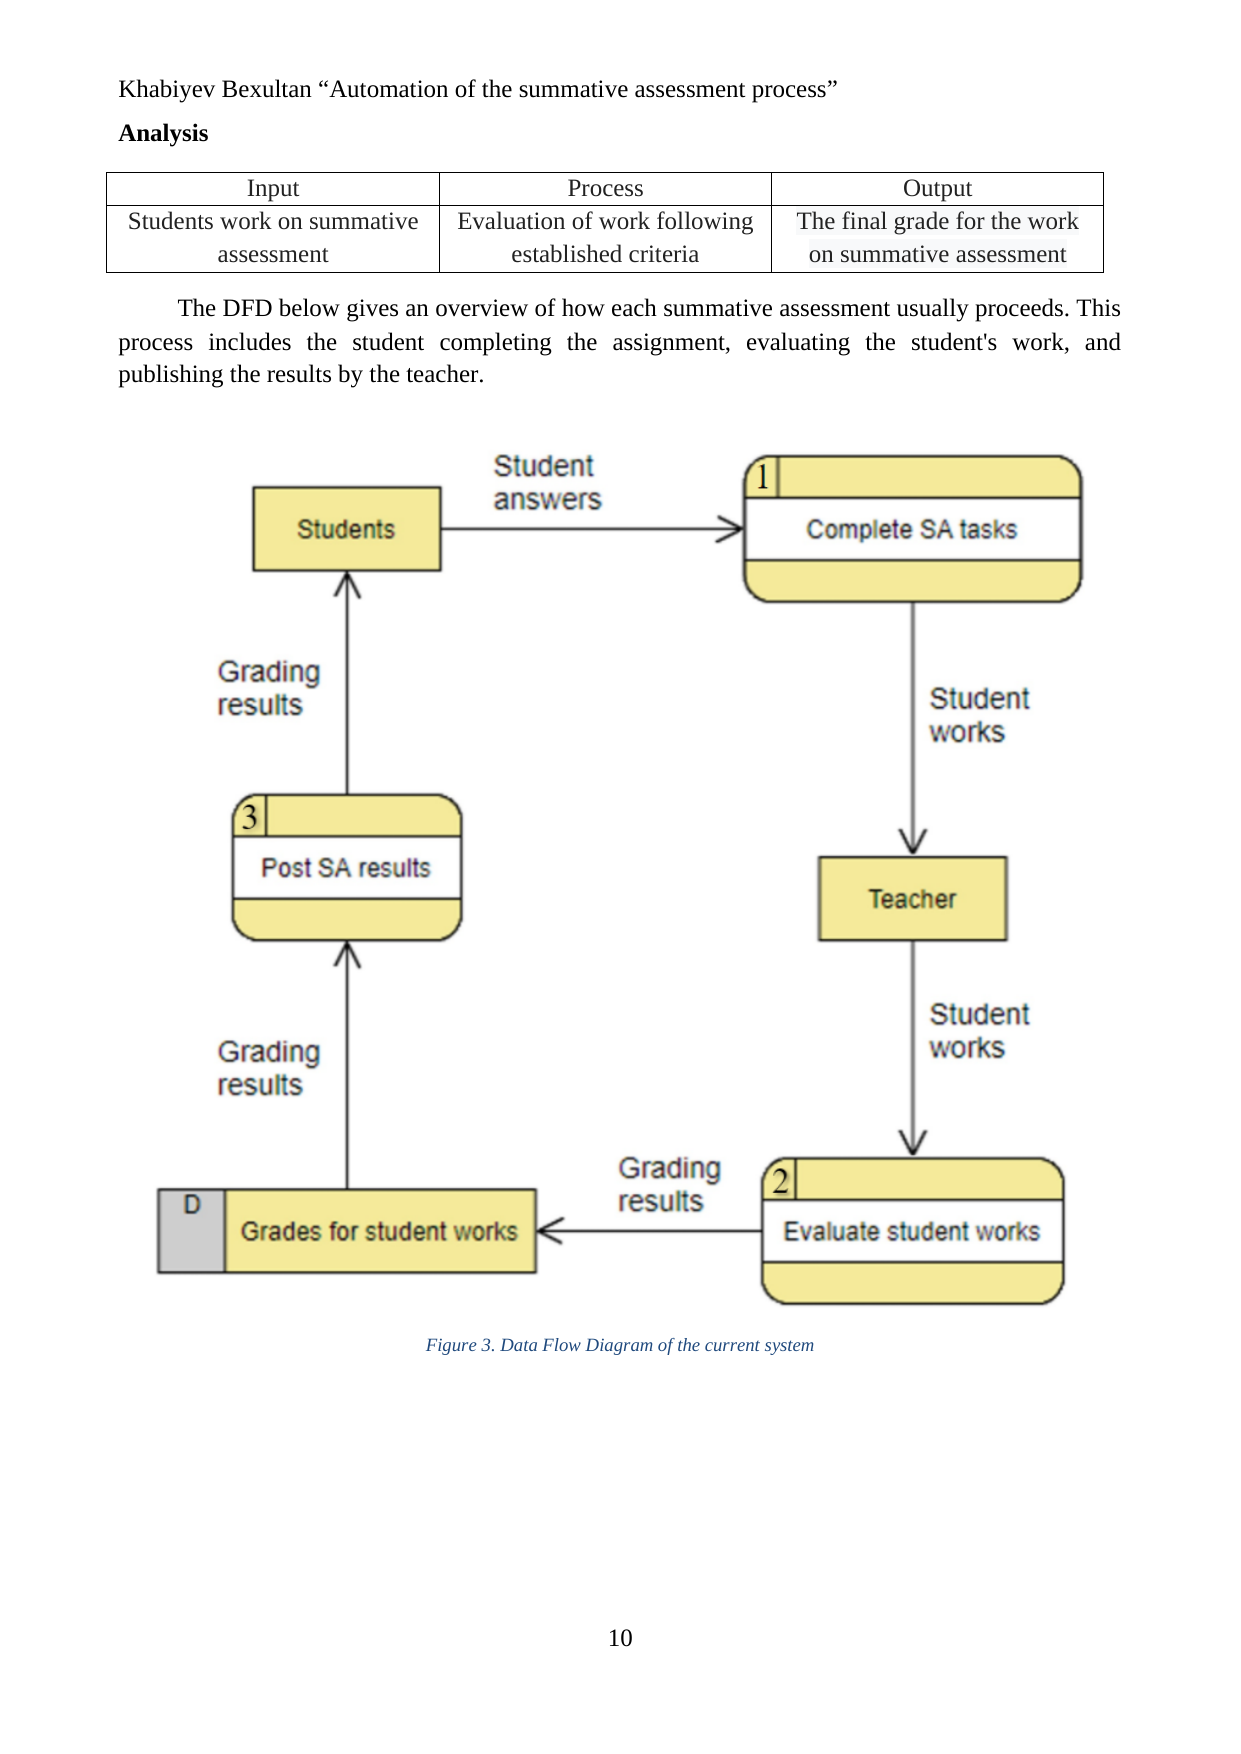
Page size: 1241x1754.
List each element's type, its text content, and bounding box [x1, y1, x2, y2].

table_cell Students work on summative assessment [107, 206, 439, 272]
table_header Process [440, 173, 771, 205]
text The DFD below gives an overview of how each summative assessment usually proceeds. This process includes the student completing the assignment, evaluating the student's work, and publishing the results by the teacher. [118, 293, 1122, 388]
text Figure 3. Data Flow Diagram of the current system [118, 1334, 1122, 1355]
table_header Output [772, 173, 1103, 205]
subtitle Analysis [118, 118, 1122, 147]
table_cell The final grade for the work on summative assessment [772, 206, 1103, 272]
table_header Input [107, 173, 439, 205]
table_cell Evaluation of work following established criteria [440, 206, 771, 272]
picture [132, 425, 1108, 1309]
